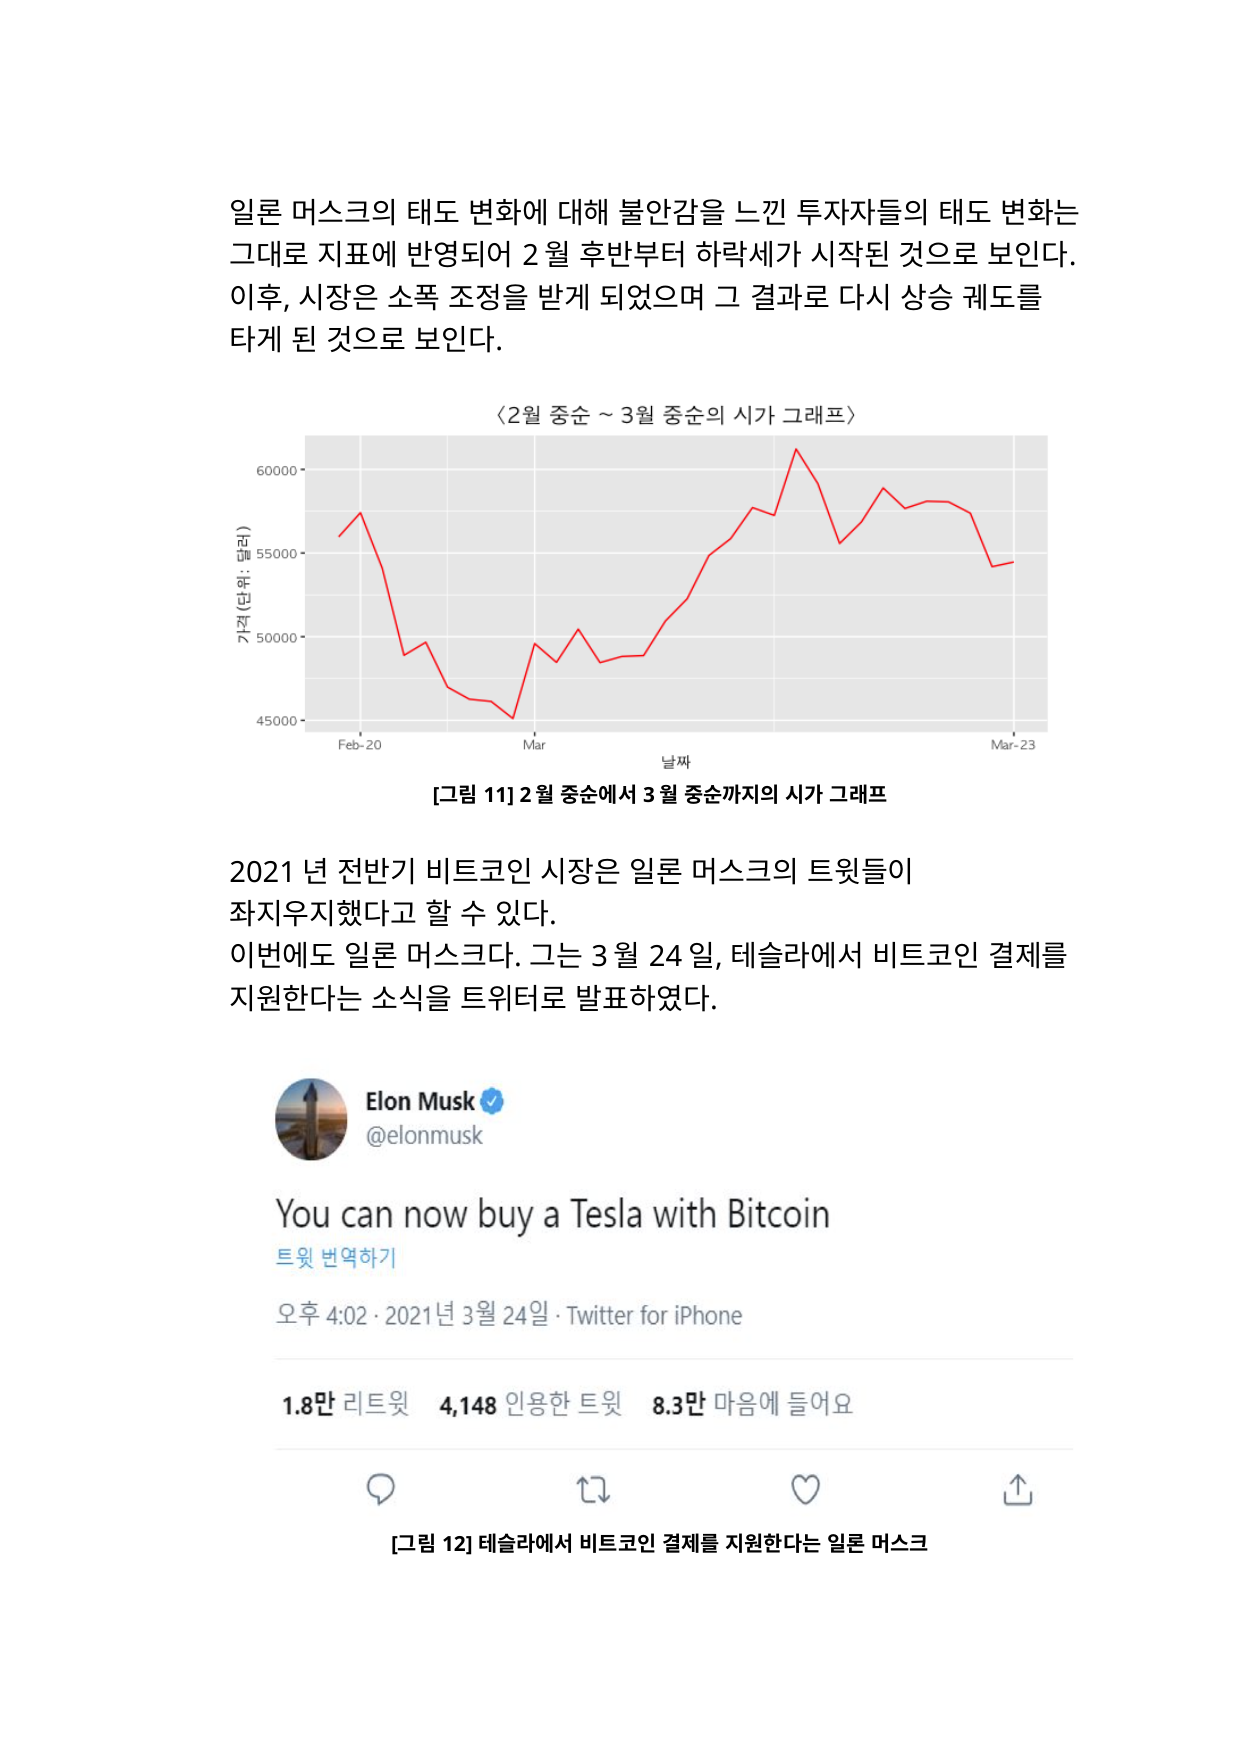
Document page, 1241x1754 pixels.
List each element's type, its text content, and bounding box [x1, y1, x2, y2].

list 2021년 전반기 비트코인 시장은 일론 머스크의 트윗들이 좌지우지했다고 할 수 있다. [229, 848, 1090, 933]
list [그림 11] 2월 중순에서 3월 중순까지의 시가 그래프 [229, 778, 1090, 808]
picture [246, 1057, 1074, 1528]
text [그림 12] 테슬라에서 비트코인 결제를 지원한다는 일론 머스크 [150, 1527, 1090, 1558]
picture [229, 398, 1056, 779]
list 이번에도 일론 머스크다. 그는 3월 24일, 테슬라에서 비트코인 결제를 지원한다는 소식을 트위터로 발표하였다. [229, 933, 1090, 1018]
list 일론 머스크의 태도 변화에 대해 불안감을 느낀 투자자들의 태도 변화는 그대로 지표에 반영되어 2월 후반부터 하락세가 시작된 것으로 보인다. 이후, 시장은 소폭 조정을 받게 되었으며 그 결과로 다시 상승 궤도를 타게 된 것으로 보인다. [229, 190, 1090, 359]
